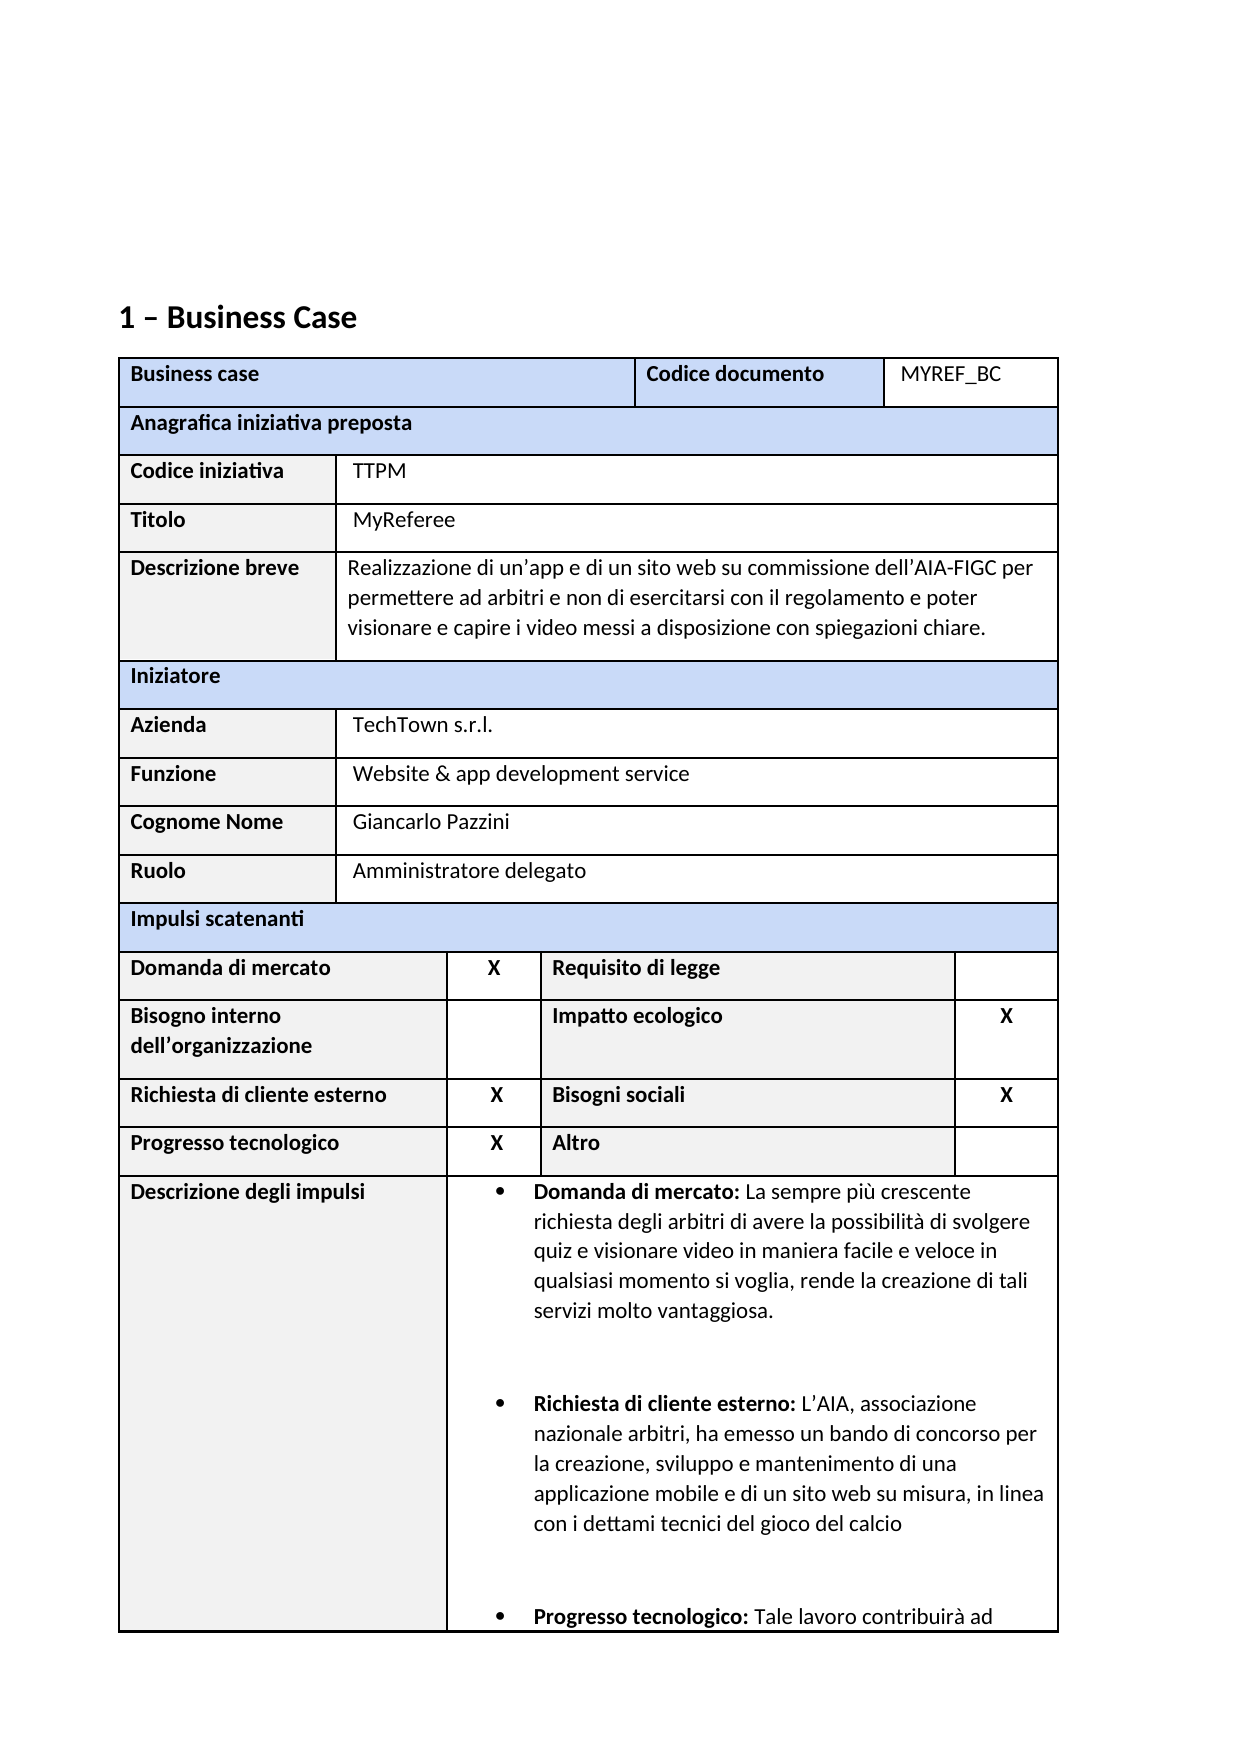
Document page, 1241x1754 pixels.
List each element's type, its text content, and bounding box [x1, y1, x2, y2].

table_cell [956, 1128, 1057, 1175]
table_cell Requisito di legge [542, 953, 954, 999]
text 1 – Business Case [118, 296, 1122, 337]
table_cell Giancarlo Pazzini [337, 807, 1057, 854]
table_cell TTPM [337, 456, 1057, 503]
table_cell Bisogno interno dell’organizzazione [120, 1001, 446, 1078]
table_cell [448, 1001, 540, 1078]
table_cell Altro [542, 1128, 954, 1175]
table_cell Ruolo [120, 856, 335, 902]
table_cell Titolo [120, 505, 335, 551]
table_cell Amministratore delegato [337, 856, 1057, 902]
table_cell Impatto ecologico [542, 1001, 954, 1078]
table_cell Impulsi scatenanti [120, 904, 1057, 951]
table_cell Cognome Nome [120, 807, 335, 854]
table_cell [120, 1177, 446, 1630]
table_cell TechTown s.r.l. [337, 710, 1057, 757]
table_cell X [448, 953, 540, 999]
table_cell X [956, 1080, 1057, 1126]
table_cell Iniziatore [120, 662, 1057, 708]
table_cell Domanda di mercato [120, 953, 446, 999]
table_cell Funzione [120, 759, 335, 805]
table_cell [448, 1177, 1057, 1630]
table_header MYREF_BC [885, 359, 1057, 406]
table_cell X [448, 1128, 540, 1175]
table_header Codice documento [636, 359, 883, 406]
table_cell Website & app development service [337, 759, 1057, 805]
table_cell [956, 953, 1057, 999]
table_cell Realizzazione di un’app e di un sito web su commissione dell’AIA-FIGC per permettere ad arbitri e non di esercitarsi con il regolamento e poter visionare e capire i video messi a disposizione con spiegazioni chiare. [337, 553, 1057, 659]
table_cell Descrizione breve [120, 553, 335, 659]
table_cell Progresso tecnologico [120, 1128, 446, 1175]
table_cell Anagrafica iniziativa preposta [120, 408, 1057, 454]
table_cell X [448, 1080, 540, 1126]
table_cell Bisogni sociali [542, 1080, 954, 1126]
table_cell Codice iniziativa [120, 456, 335, 503]
table_cell X [956, 1001, 1057, 1078]
table_cell Azienda [120, 710, 335, 757]
table_header Business case [120, 359, 634, 406]
table_cell MyReferee [337, 505, 1057, 551]
table_cell Richiesta di cliente esterno [120, 1080, 446, 1126]
